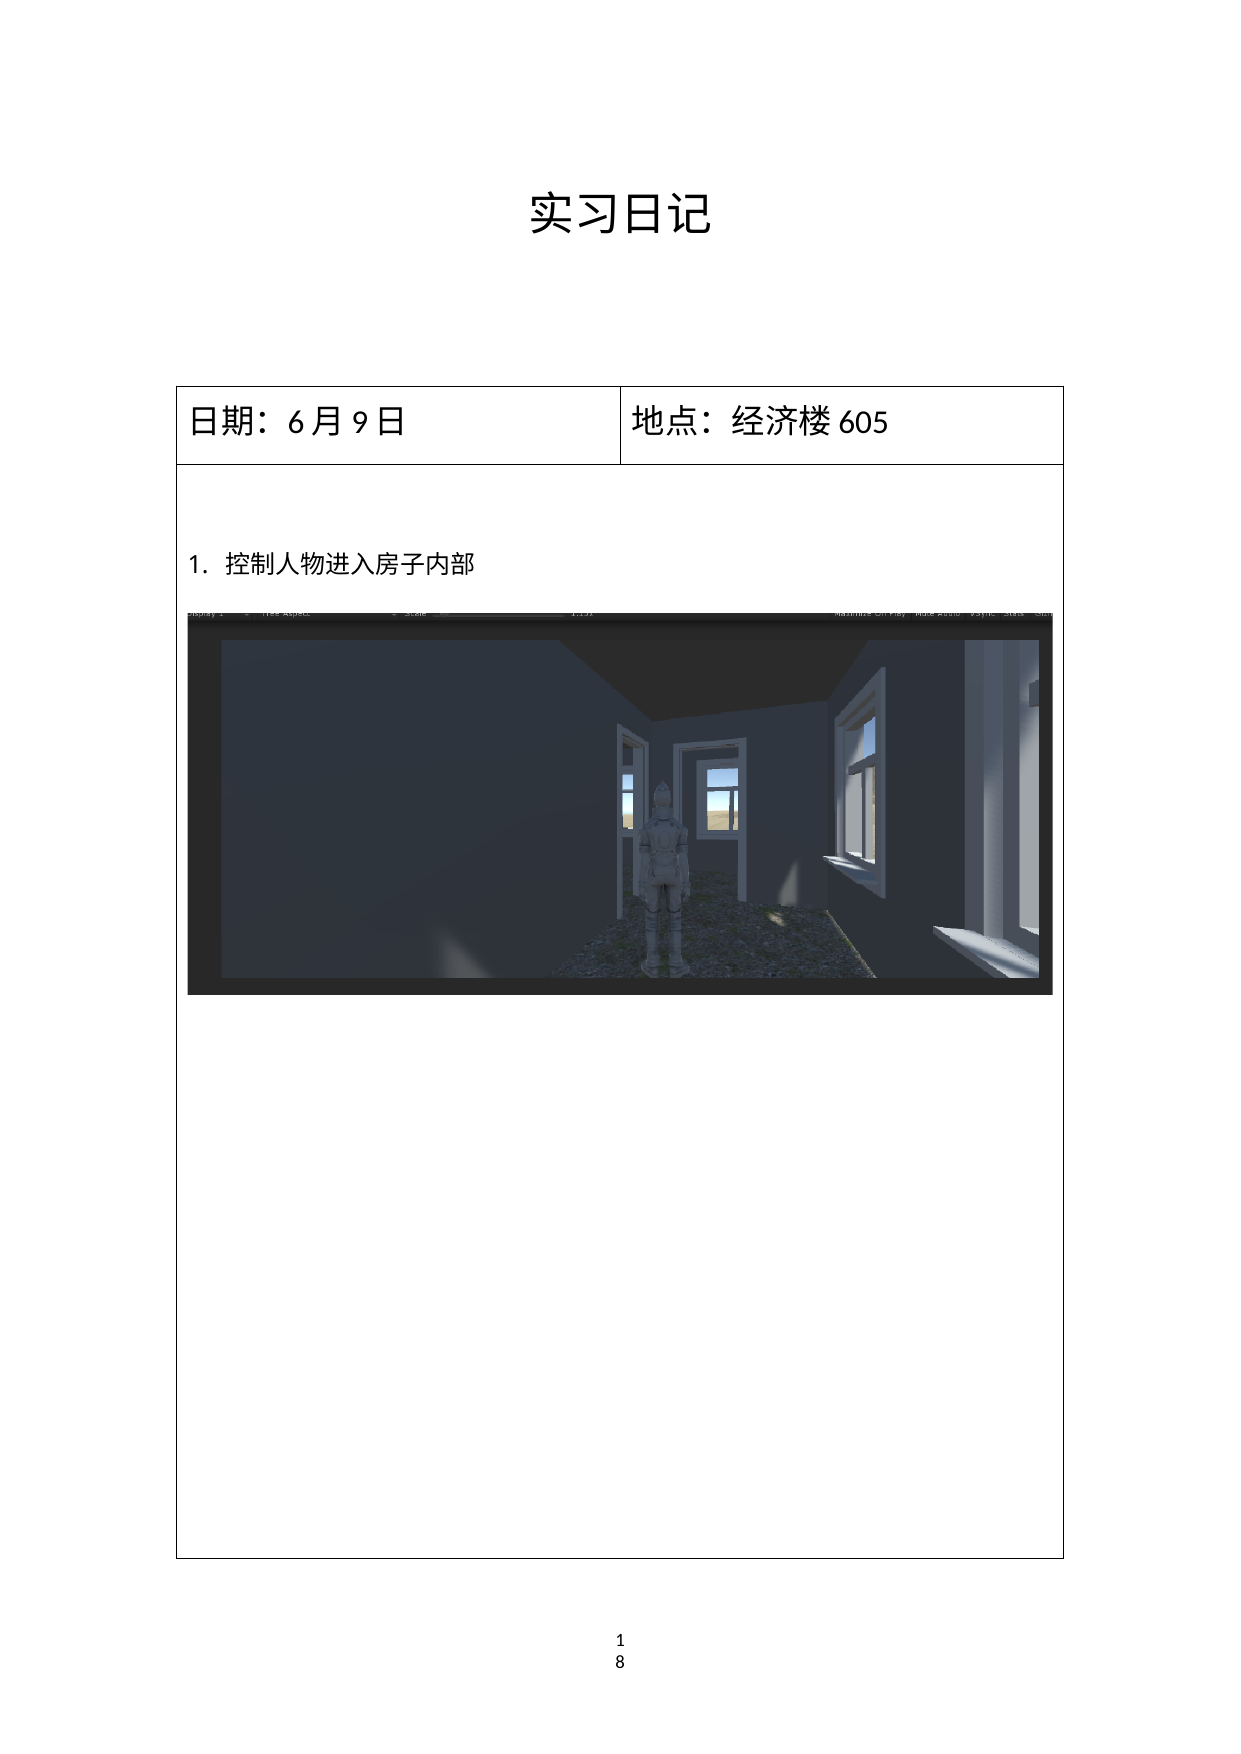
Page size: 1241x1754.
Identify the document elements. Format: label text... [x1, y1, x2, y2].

table_header 日期：6月9日 [177, 387, 620, 464]
table_header 地点：经济楼605 [621, 387, 1063, 464]
text 实习日记 [187, 162, 1053, 259]
picture [187, 613, 1053, 995]
table_cell 控制人物进入房子内部 [177, 465, 1063, 1558]
